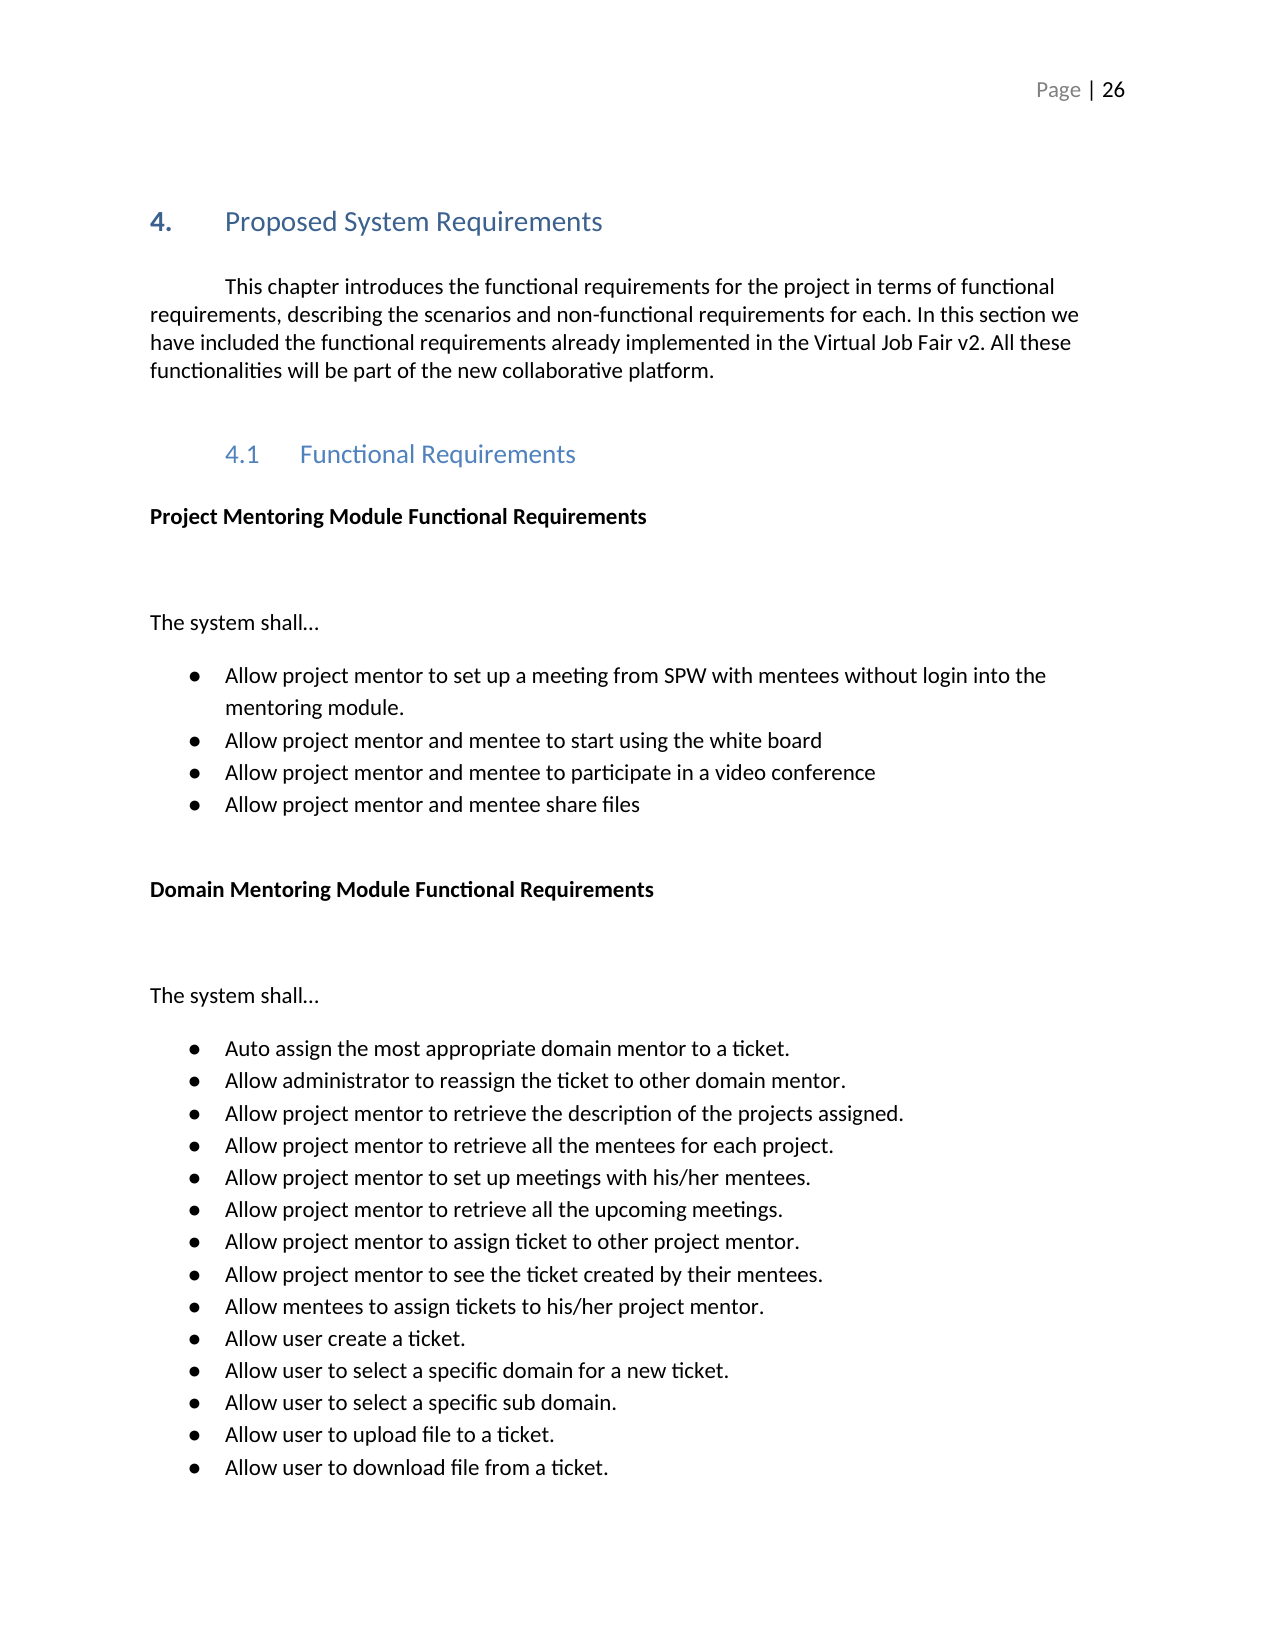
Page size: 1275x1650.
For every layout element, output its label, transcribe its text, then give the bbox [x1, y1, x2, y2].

subtitle Proposed System Requirements [150, 203, 1125, 239]
text Domain Mentoring Module Functional Requirements [150, 875, 1125, 903]
list Allow project mentor and mentee to participate in a video conference [188, 758, 1125, 786]
list Allow project mentor to assign ticket to other project mentor. [150, 1227, 1125, 1256]
list Allow user create a ticket. [150, 1324, 1125, 1352]
list Allow mentees to assign tickets to his/her project mentor. [150, 1292, 1125, 1320]
list Allow project mentor to set up a meeting from SPW with mentees without login into the mentoring module. [188, 661, 1125, 722]
list Allow project mentor to set up meetings with his/her mentees. [150, 1163, 1125, 1191]
list Allow user to select a specific domain for a new ticket. [150, 1356, 1125, 1384]
list Allow project mentor to retrieve the description of the projects assigned. [150, 1099, 1125, 1127]
list Allow project mentor and mentee share files [188, 790, 1125, 818]
list Allow user to download file from a ticket. [150, 1453, 1125, 1481]
text This chapter introduces the functional requirements for the project in terms of functional requirements, describing the scenarios and non-functional requirements for each. In this section we have included the functional requirements already implemented in the Virtual Job Fair v2. All these functionalities will be part of the new collaborative platform. [150, 272, 1125, 384]
list Allow project mentor to see the ticket created by their mentees. [150, 1260, 1125, 1288]
list Allow project mentor to retrieve all the upcoming meetings. [150, 1195, 1125, 1223]
subtitle 4.1 Functional Requirements [150, 437, 1125, 470]
list Allow administrator to reassign the ticket to other domain mentor. [150, 1067, 1125, 1094]
list Allow user to select a specific sub domain. [150, 1388, 1125, 1416]
list Allow user to upload file to a ticket. [150, 1421, 1125, 1449]
list Allow project mentor and mentee to start using the white board [188, 726, 1125, 754]
text Project Mentoring Module Functional Requirements [150, 502, 1125, 530]
text The system shall… [150, 981, 1125, 1009]
list Auto assign the most appropriate domain mentor to a ticket. [150, 1034, 1125, 1062]
list Allow project mentor to retrieve all the mentees for each project. [150, 1131, 1125, 1159]
text The system shall… [150, 608, 1125, 636]
